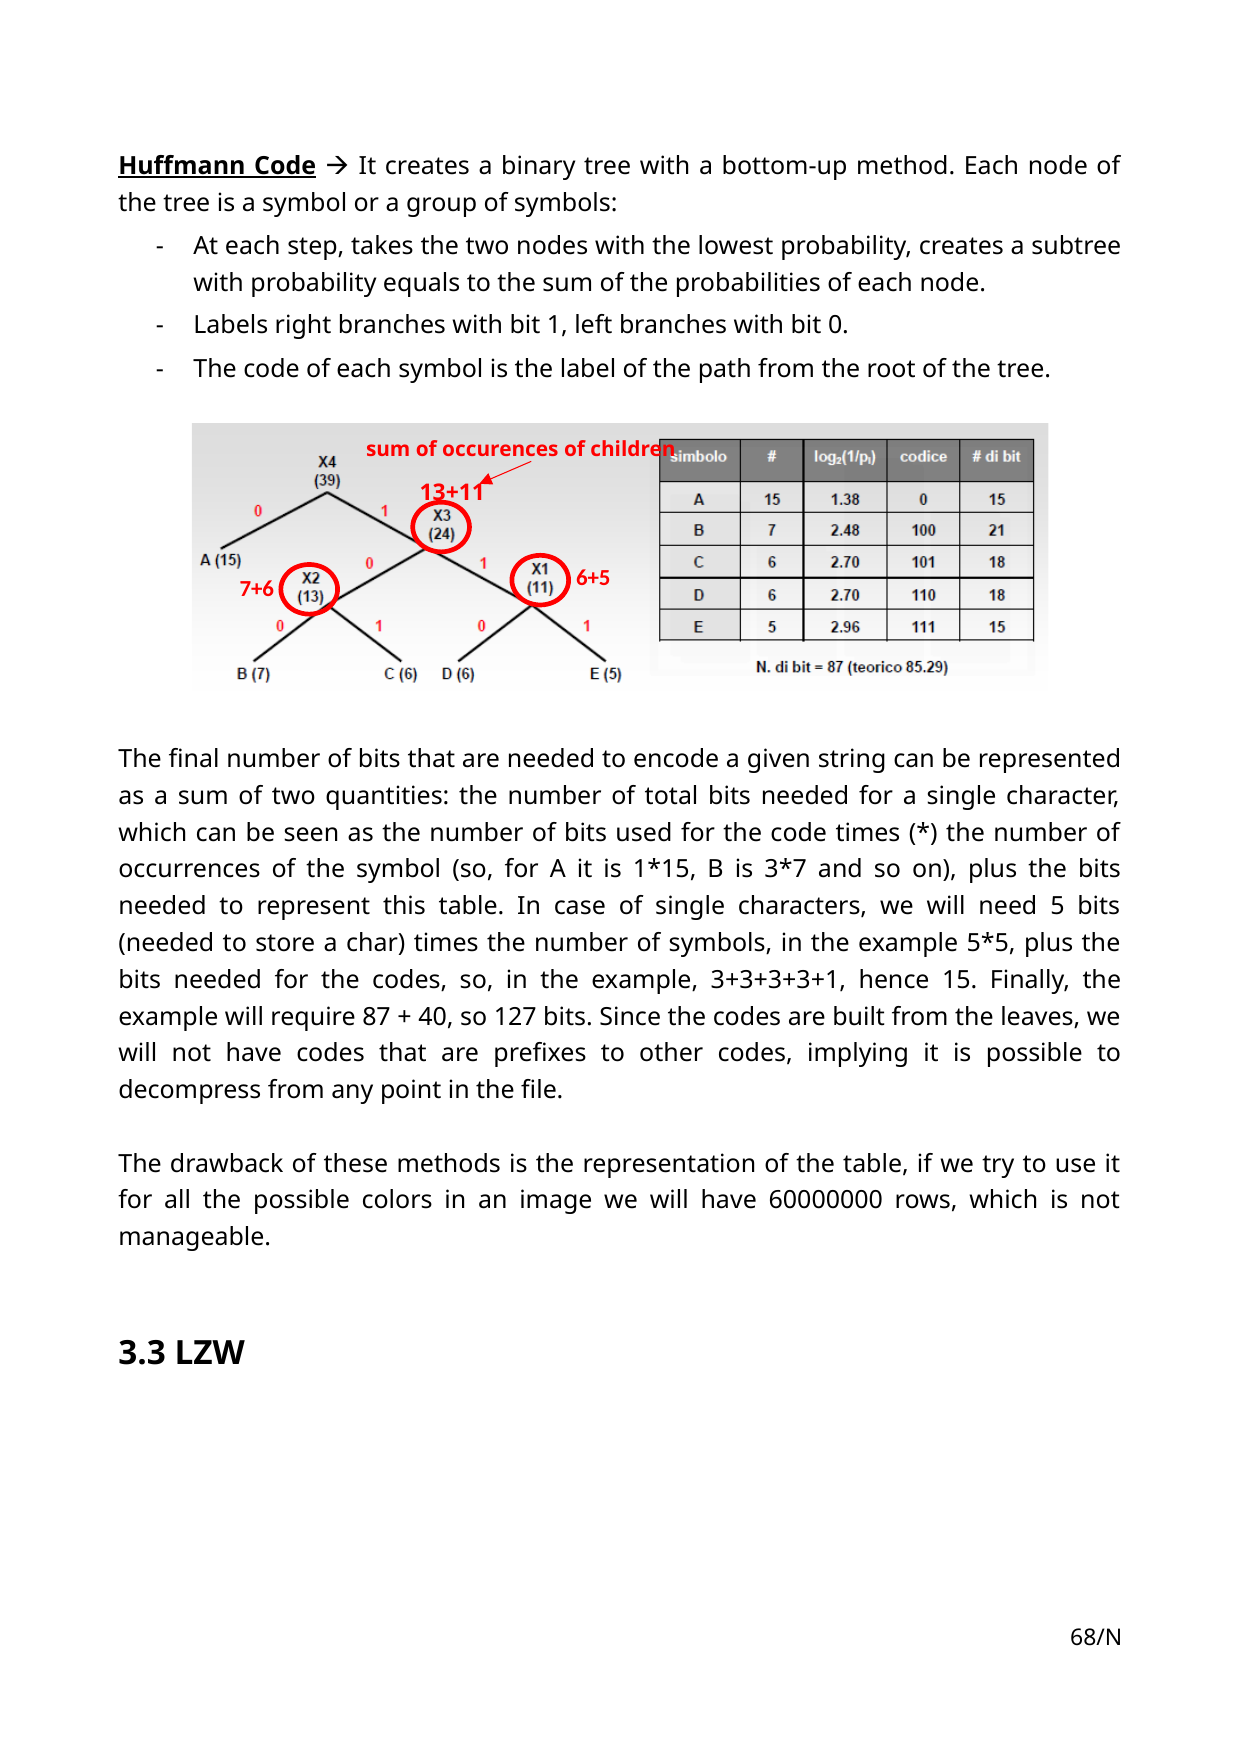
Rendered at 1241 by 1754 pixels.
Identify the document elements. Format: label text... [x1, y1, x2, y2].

list The code of each symbol is the label of the path from the root of the tree. [156, 350, 1122, 384]
text Huffmann Code It creates a binary tree with a bottom-up method. Each node of the tree is a symbol or a group of symbols: [118, 148, 1122, 218]
list At each step, takes the two nodes with the lowest probability, creates a subtree with probability equals to the sum of the probabilities of each node. [156, 227, 1122, 298]
list Labels right branches with bit 1, left branches with bit 0. [156, 307, 1122, 341]
text The final number of bits that are needed to encode a given string can be represented as a sum of two quantities: the number of total bits needed for a single character, which can be seen as the number of bits used for the code times (*) the number of occurrences of the symbol (so, for A it is 1*15, B is 3*7 and so on), plus the bits needed to represent this table. In case of single characters, we will need 5 bits (needed to store a char) times the number of symbols, in the example 5*5, plus the bits needed for the codes, so, in the example, 3+3+3+3+1, hence 15. Finally, the example will require 87 + 40, so 127 bits. Since the codes are built from the leaves, we will not have codes that are prefixes to other codes, implying it is possible to decompress from any point in the file. [118, 741, 1122, 1106]
text The drawback of these methods is the representation of the table, if we try to use it for all the possible colors in an image we will have 60000000 rows, which is not manageable. [118, 1145, 1122, 1253]
subtitle 3.3 LZW [118, 1329, 1122, 1374]
picture [191, 423, 1049, 702]
